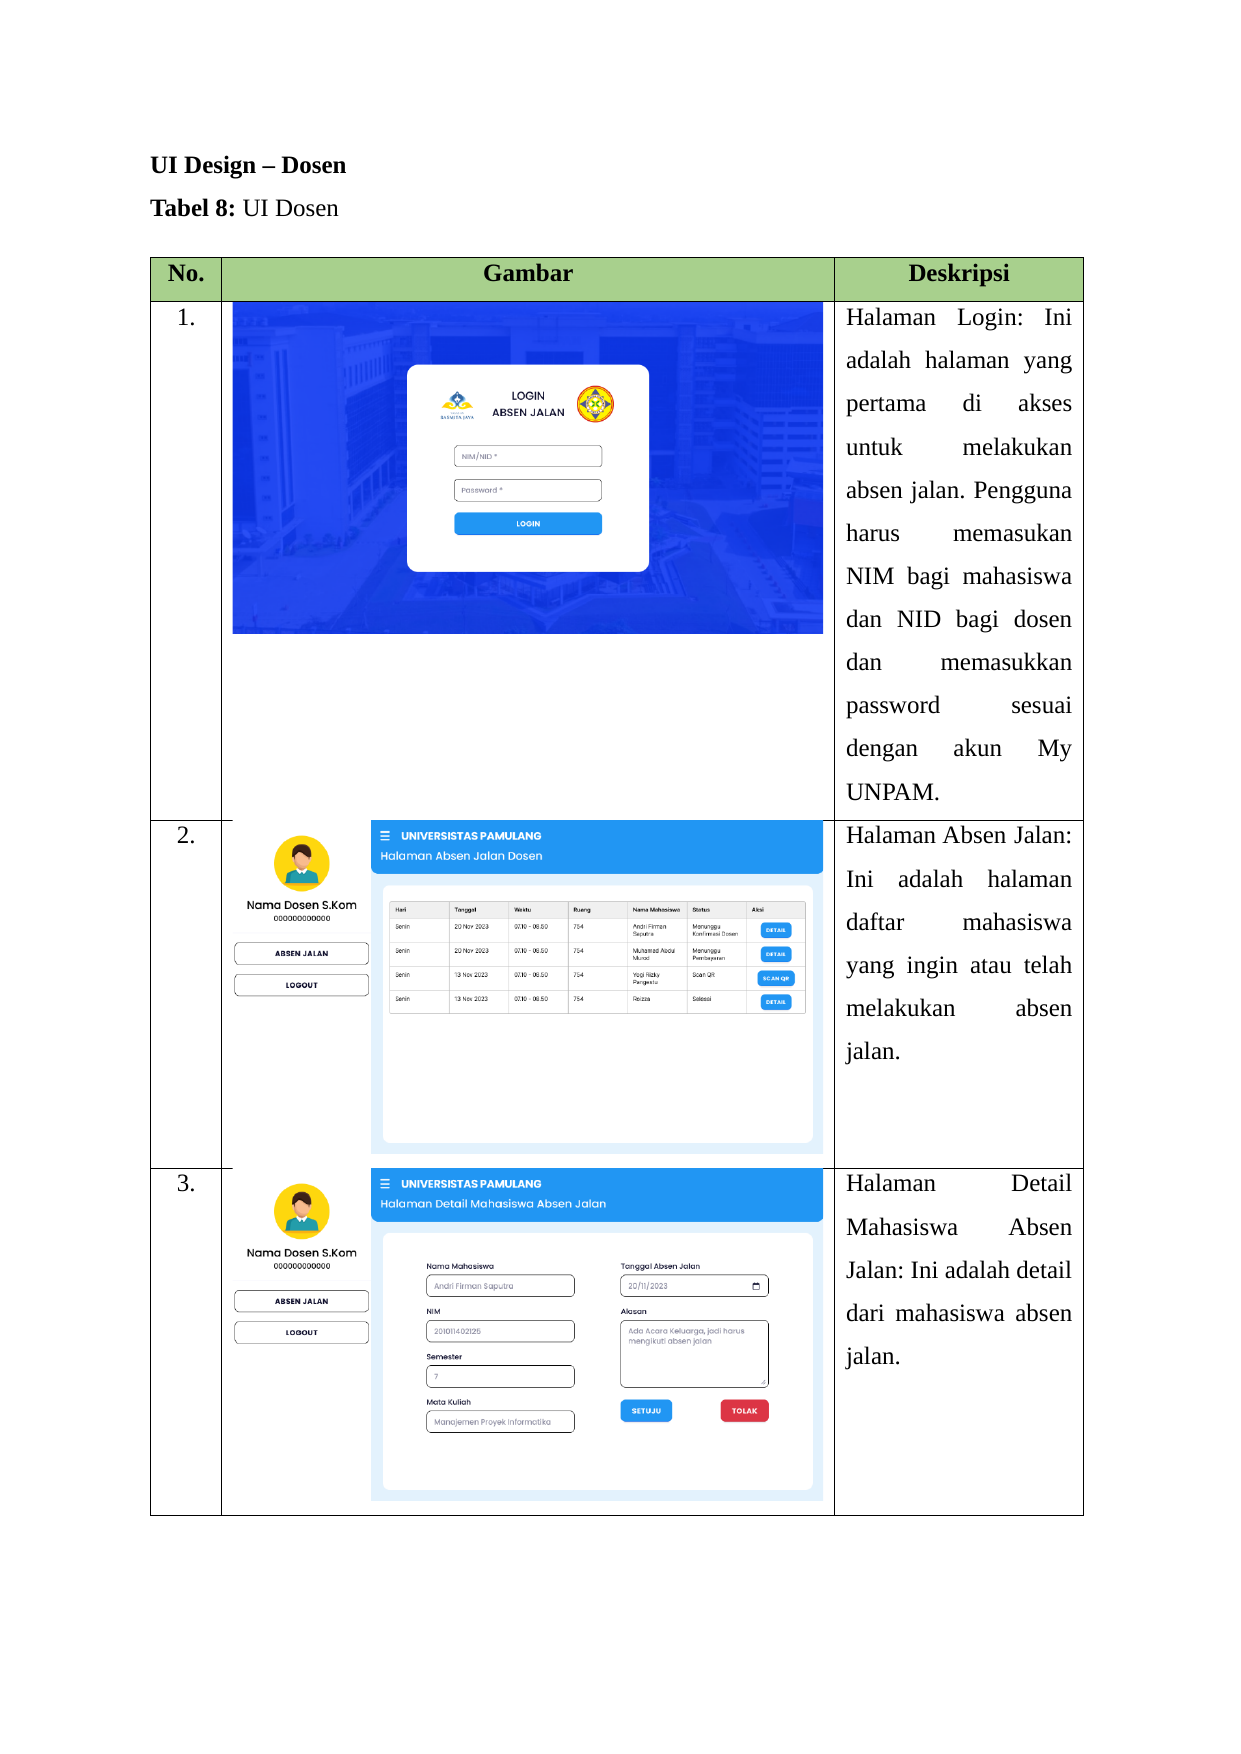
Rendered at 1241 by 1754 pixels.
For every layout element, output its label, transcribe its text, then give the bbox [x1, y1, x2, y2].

table_cell Halaman Absen Jalan: Ini adalah halaman daftar mahasiswa yang ingin atau telah melakukan absen jalan. [835, 821, 1083, 1167]
table_header No. [151, 258, 221, 301]
table_header Gambar [222, 258, 834, 301]
table_cell [222, 302, 834, 819]
picture [232, 1168, 824, 1501]
text Tabel 8: UI Dosen [150, 193, 1090, 222]
table_cell 2. [151, 821, 221, 1167]
table_cell [222, 1169, 834, 1515]
picture [232, 302, 824, 634]
table_cell Halaman Login: Ini adalah halaman yang pertama di akses untuk melakukan absen jalan. Pengguna harus memasukan NIM bagi mahasiswa dan NID bagi dosen dan memasukkan password sesuai dengan akun My UNPAM. [835, 302, 1083, 819]
picture [232, 820, 824, 1154]
table_cell Halaman Detail Mahasiswa Absen Jalan: Ini adalah detail dari mahasiswa absen jalan. [835, 1169, 1083, 1515]
table_cell [222, 821, 834, 1167]
table_cell 1. [151, 302, 221, 819]
subtitle UI Design – Dosen [150, 150, 1090, 179]
table_header Deskripsi [835, 258, 1083, 301]
table_cell 3. [151, 1169, 221, 1515]
